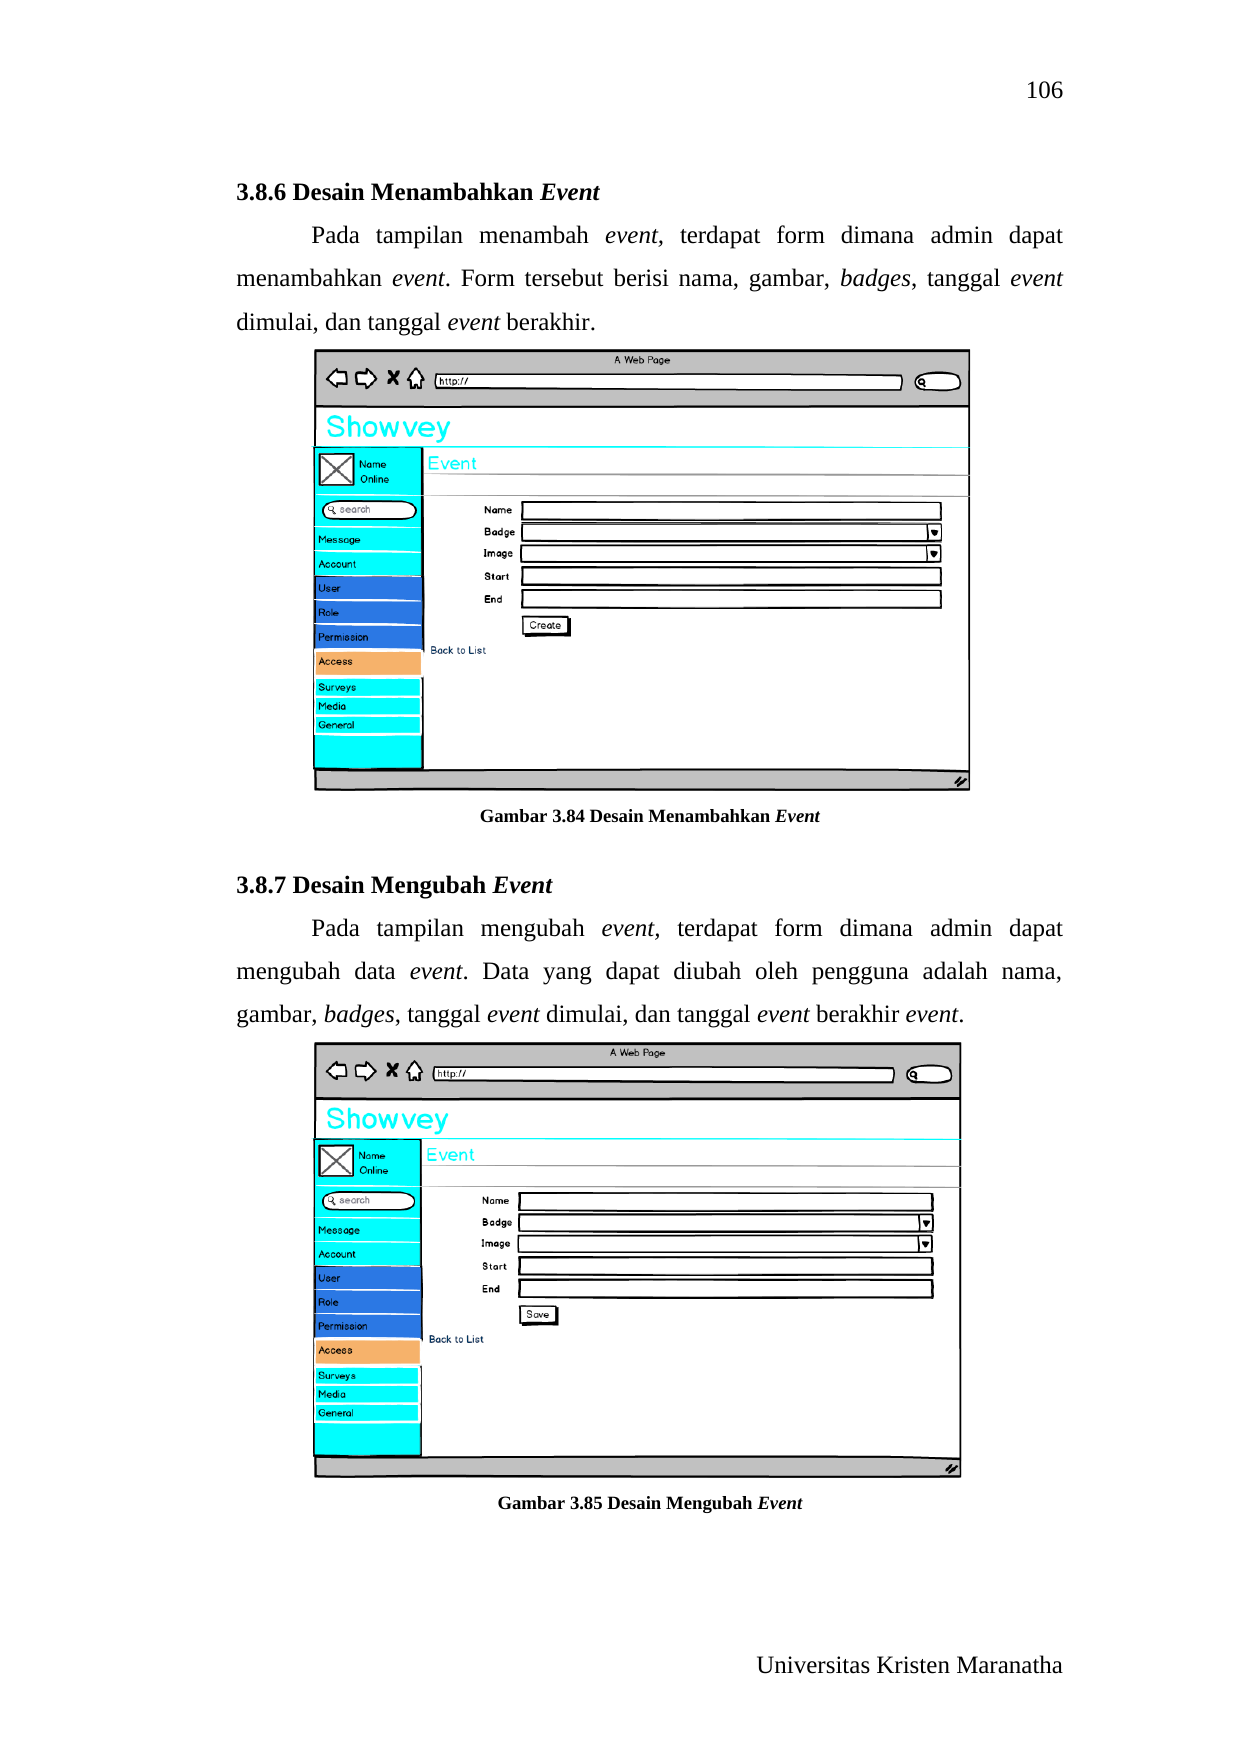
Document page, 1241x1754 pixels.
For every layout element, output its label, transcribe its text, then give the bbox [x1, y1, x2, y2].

picture [311, 1042, 962, 1478]
subtitle Desain Mengubah Event [236, 870, 1063, 899]
text Pada tampilan menambah event, terdapat form dimana admin dapat menambahkan event. Form tersebut berisi nama, gambar, badges, tanggal event dimulai, dan tanggal event berakhir. [236, 220, 1063, 335]
text Pada tampilan mengubah event, terdapat form dimana admin dapat mengubah data event. Data yang dapat diubah oleh pengguna adalah nama, gambar, badges, tanggal event dimulai, dan tanggal event berakhir event. [236, 913, 1063, 1028]
subtitle Desain Menambahkan Event [236, 177, 1063, 206]
picture [311, 349, 971, 791]
